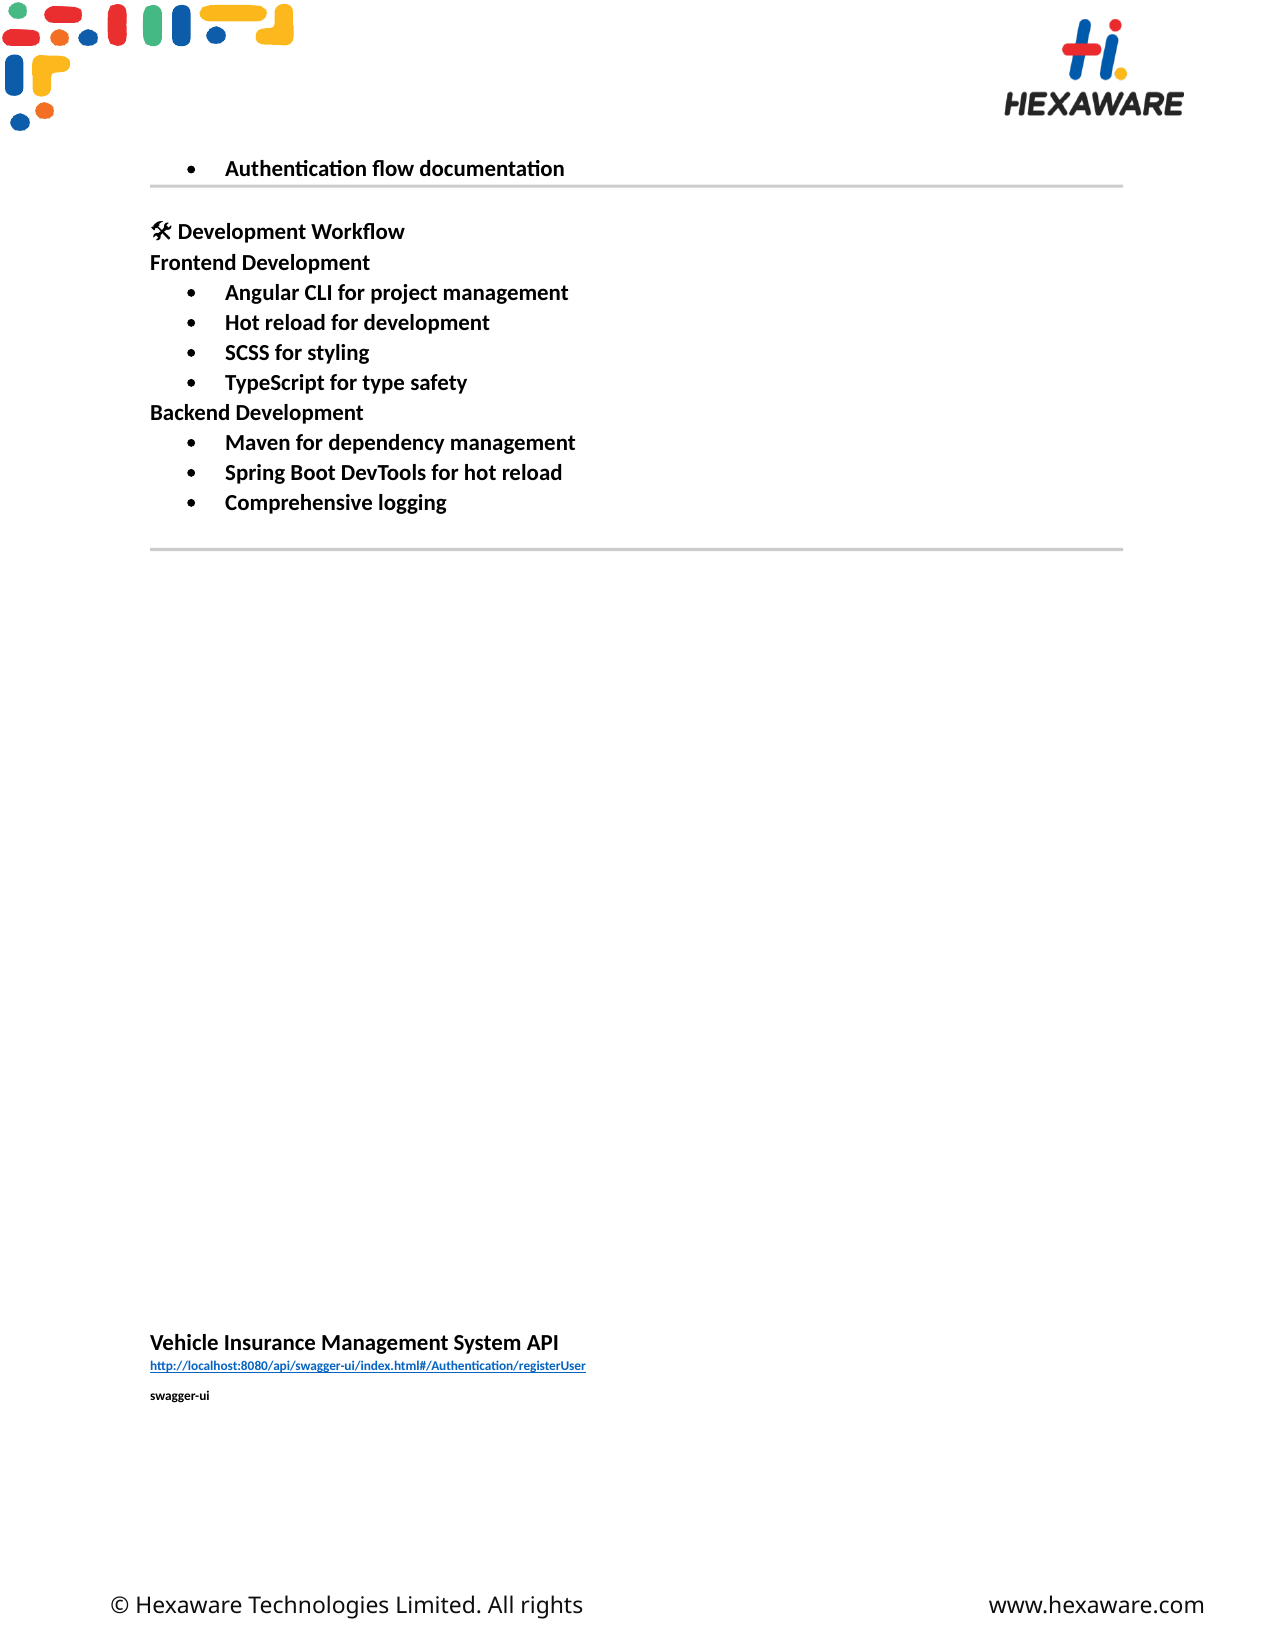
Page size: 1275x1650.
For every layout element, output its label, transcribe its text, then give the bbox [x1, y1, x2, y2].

text Backend Development [150, 398, 1123, 426]
list Maven for dependency management [187, 428, 1123, 456]
picture [206, 26, 226, 44]
list Angular CLI for project management [187, 278, 1123, 306]
list SCSS for styling [187, 338, 1123, 366]
picture [35, 102, 54, 119]
picture [1004, 18, 1184, 116]
picture [10, 113, 30, 131]
list Spring Boot DevTools for hot reload [187, 458, 1123, 486]
list TypeScript for type safety [187, 368, 1123, 396]
picture [2, 29, 40, 46]
picture [50, 29, 69, 46]
text Frontend Development [150, 248, 1123, 276]
list Authentication flow documentation [187, 154, 1123, 183]
picture [44, 6, 82, 23]
picture [78, 29, 98, 46]
picture [8, 2, 27, 19]
text swagger-ui [150, 1388, 1123, 1416]
text Vehicle Insurance Management System API [150, 1328, 1123, 1356]
text 🛠️ Development Workflow [150, 214, 1123, 246]
list Comprehensive logging [187, 488, 1123, 516]
text http://localhost:8080/api/swagger-ui/index.html#/Authentication/registerUser [150, 1358, 1123, 1386]
list Hot reload for development [187, 308, 1123, 336]
